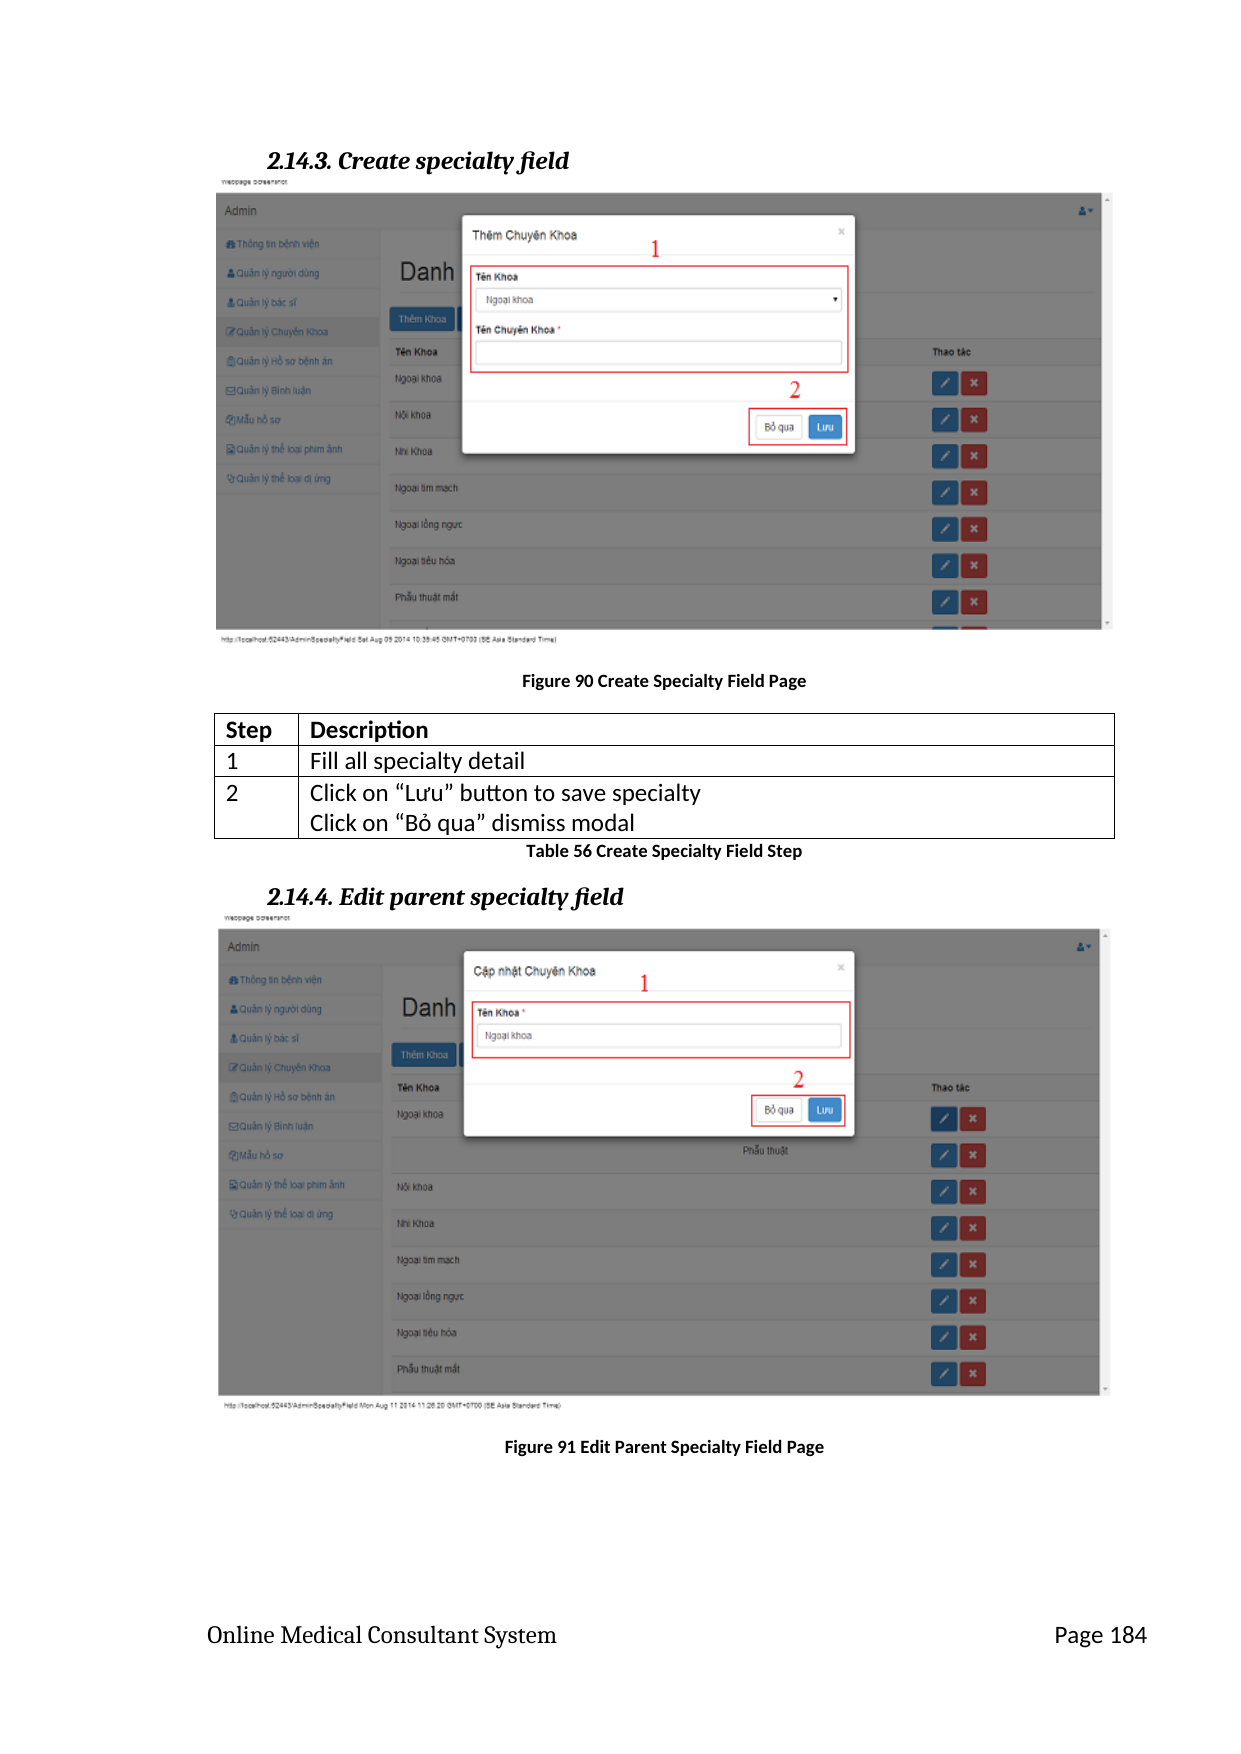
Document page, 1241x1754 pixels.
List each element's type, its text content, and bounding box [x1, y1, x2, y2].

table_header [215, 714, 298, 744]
picture [218, 916, 1111, 1410]
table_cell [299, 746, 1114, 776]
subtitle Edit parent specialty field [267, 883, 1122, 912]
subtitle Create specialty field [267, 147, 1122, 176]
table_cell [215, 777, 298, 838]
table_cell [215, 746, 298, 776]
text Figure 91 Edit Parent Specialty Field Page [207, 1435, 1122, 1458]
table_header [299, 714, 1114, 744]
text Table 56 Create Specialty Field Step [207, 839, 1122, 862]
text Figure 90 Create Specialty Field Page [207, 669, 1122, 692]
picture [216, 180, 1113, 644]
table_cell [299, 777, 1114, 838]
